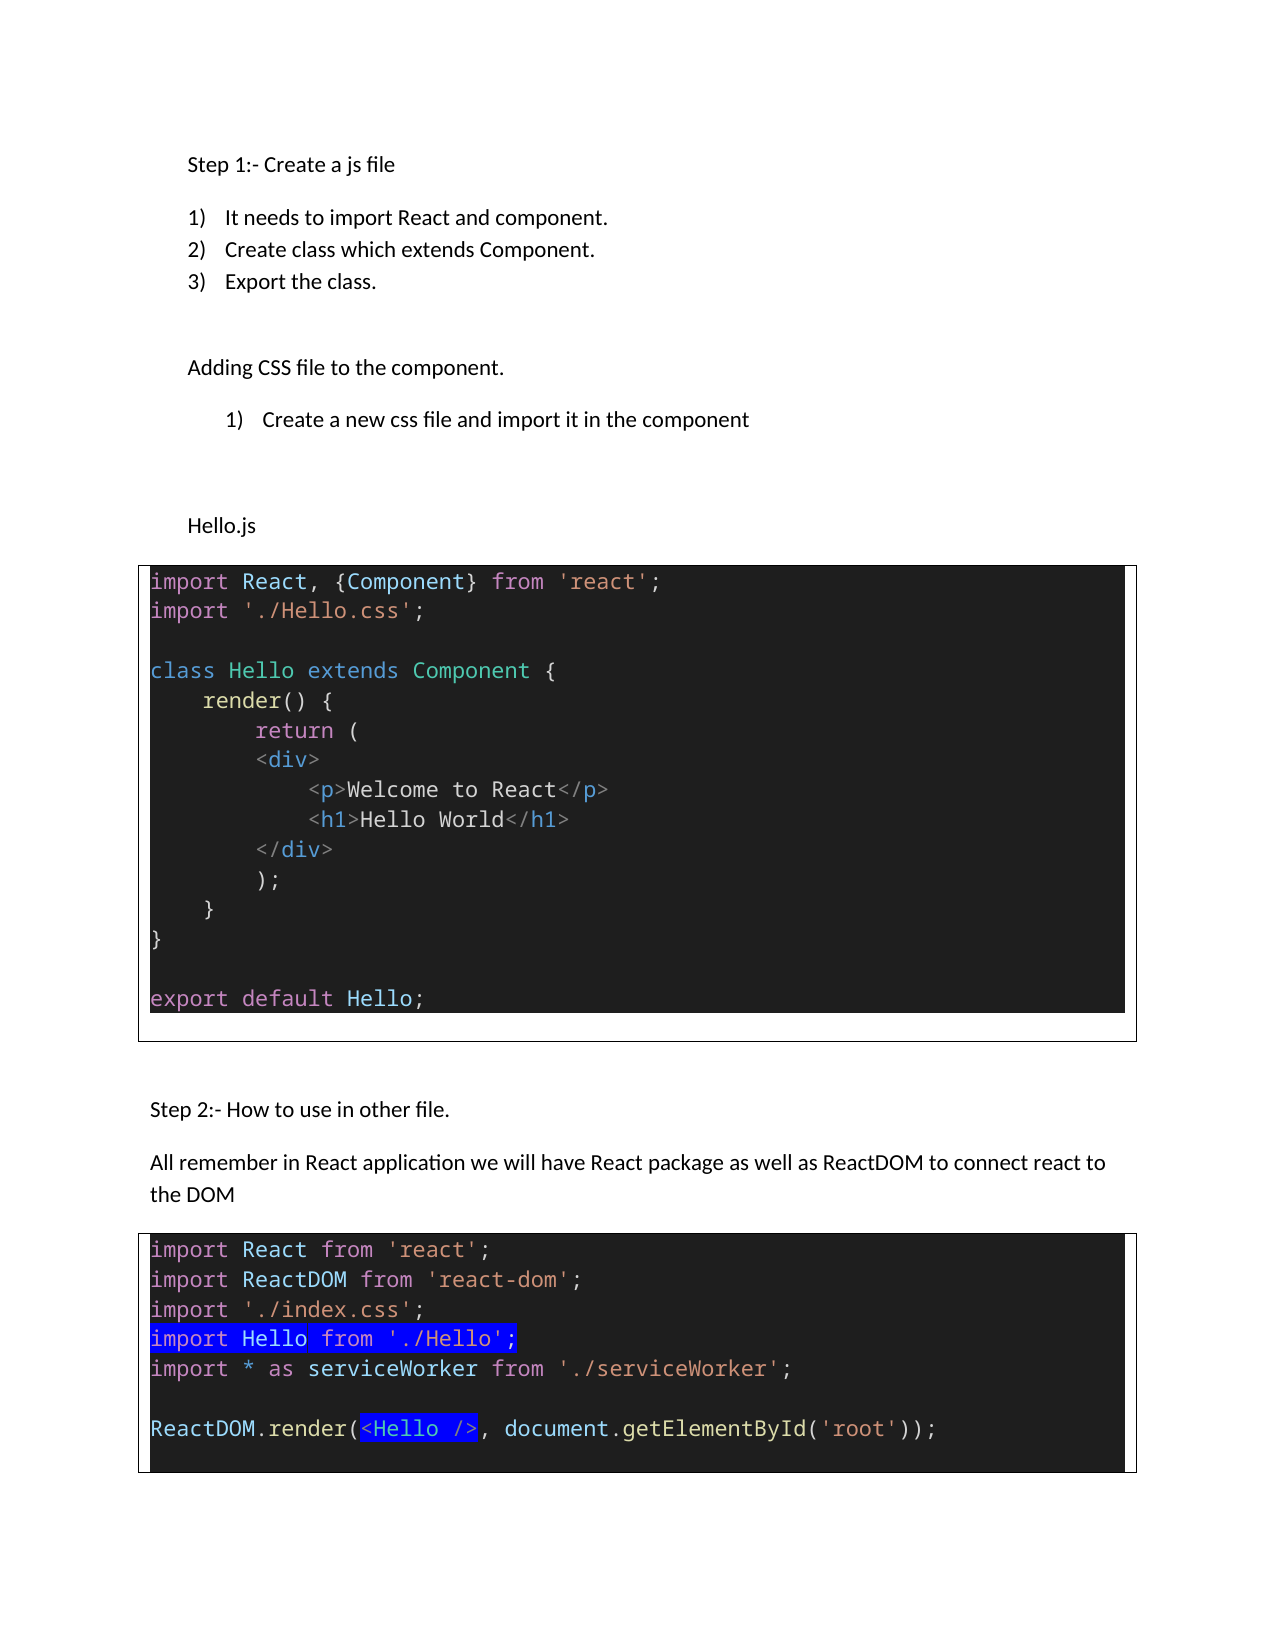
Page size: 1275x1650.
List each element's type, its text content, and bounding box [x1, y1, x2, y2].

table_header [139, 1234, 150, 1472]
text All remember in React application we will have React package as well as ReactDOM to connect react to the DOM [150, 1148, 1125, 1208]
list Export the class. [187, 267, 1125, 295]
table_header import React, {Component} from 'react'; import './Hello.css'; class Hello extends Component { render() { return ( <div> <p>Welcome to React</p> <h1>Hello World</h1> </div> ); } } export default Hello; [139, 566, 1136, 1041]
list It needs to import React and component. [187, 203, 1125, 231]
text Hello.js [187, 512, 1125, 540]
text Adding CSS file to the component. [187, 353, 1125, 381]
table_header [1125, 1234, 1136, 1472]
text Step 2:- How to use in other file. [150, 1095, 1125, 1123]
text Step 1:- Create a js file [187, 150, 1125, 178]
list Create class which extends Component. [187, 235, 1125, 263]
list Create a new css file and import it in the component [225, 406, 1125, 434]
